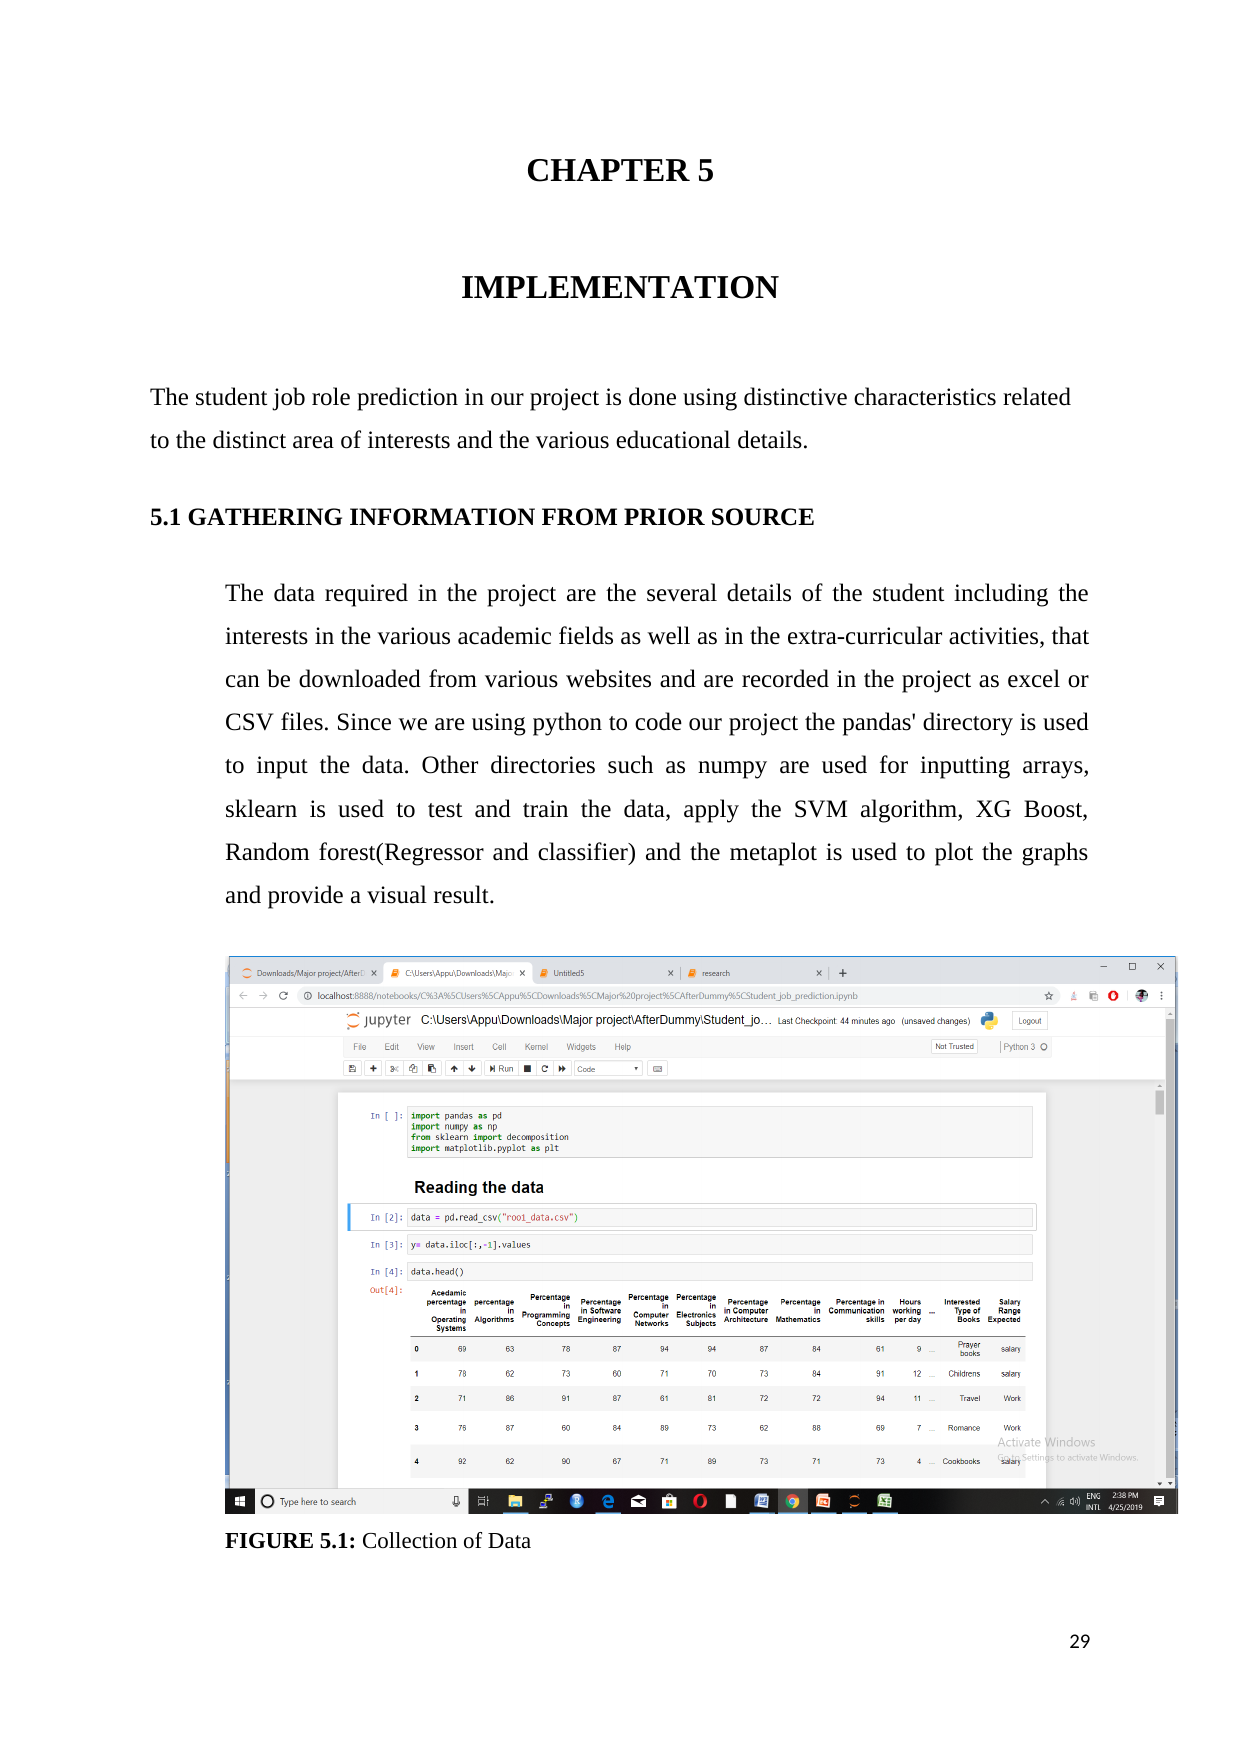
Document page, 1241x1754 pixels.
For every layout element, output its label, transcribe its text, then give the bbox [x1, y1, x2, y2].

text IMPLEMENTATION [150, 267, 1090, 305]
picture [225, 956, 1179, 1514]
text The student job role prediction in our project is done using distinctive characteristics related to the distinct area of interests and the various educational details. [150, 382, 1090, 454]
text FIGURE 5.1: Collection of Data [225, 1514, 1090, 1553]
text The data required in the project are the several details of the student including the interests in the various academic fields as well as in the extra-curricular activities, that can be downloaded from various websites and are recorded in the project as excel or CSV files. Since we are using python to code our project the pandas' directory is used to input the data. Other directories such as numpy are used for inputting arrays, sklearn is used to test and train the data, apply the SVM algorithm, XG Boost, Random forest(Regressor and classifier) and the metaplot is used to plot the graphs and provide a visual result. [225, 578, 1090, 909]
text CHAPTER 5 [150, 150, 1090, 188]
text 5.1 GATHERING INFORMATION FROM PRIOR SOURCE [150, 502, 1090, 530]
